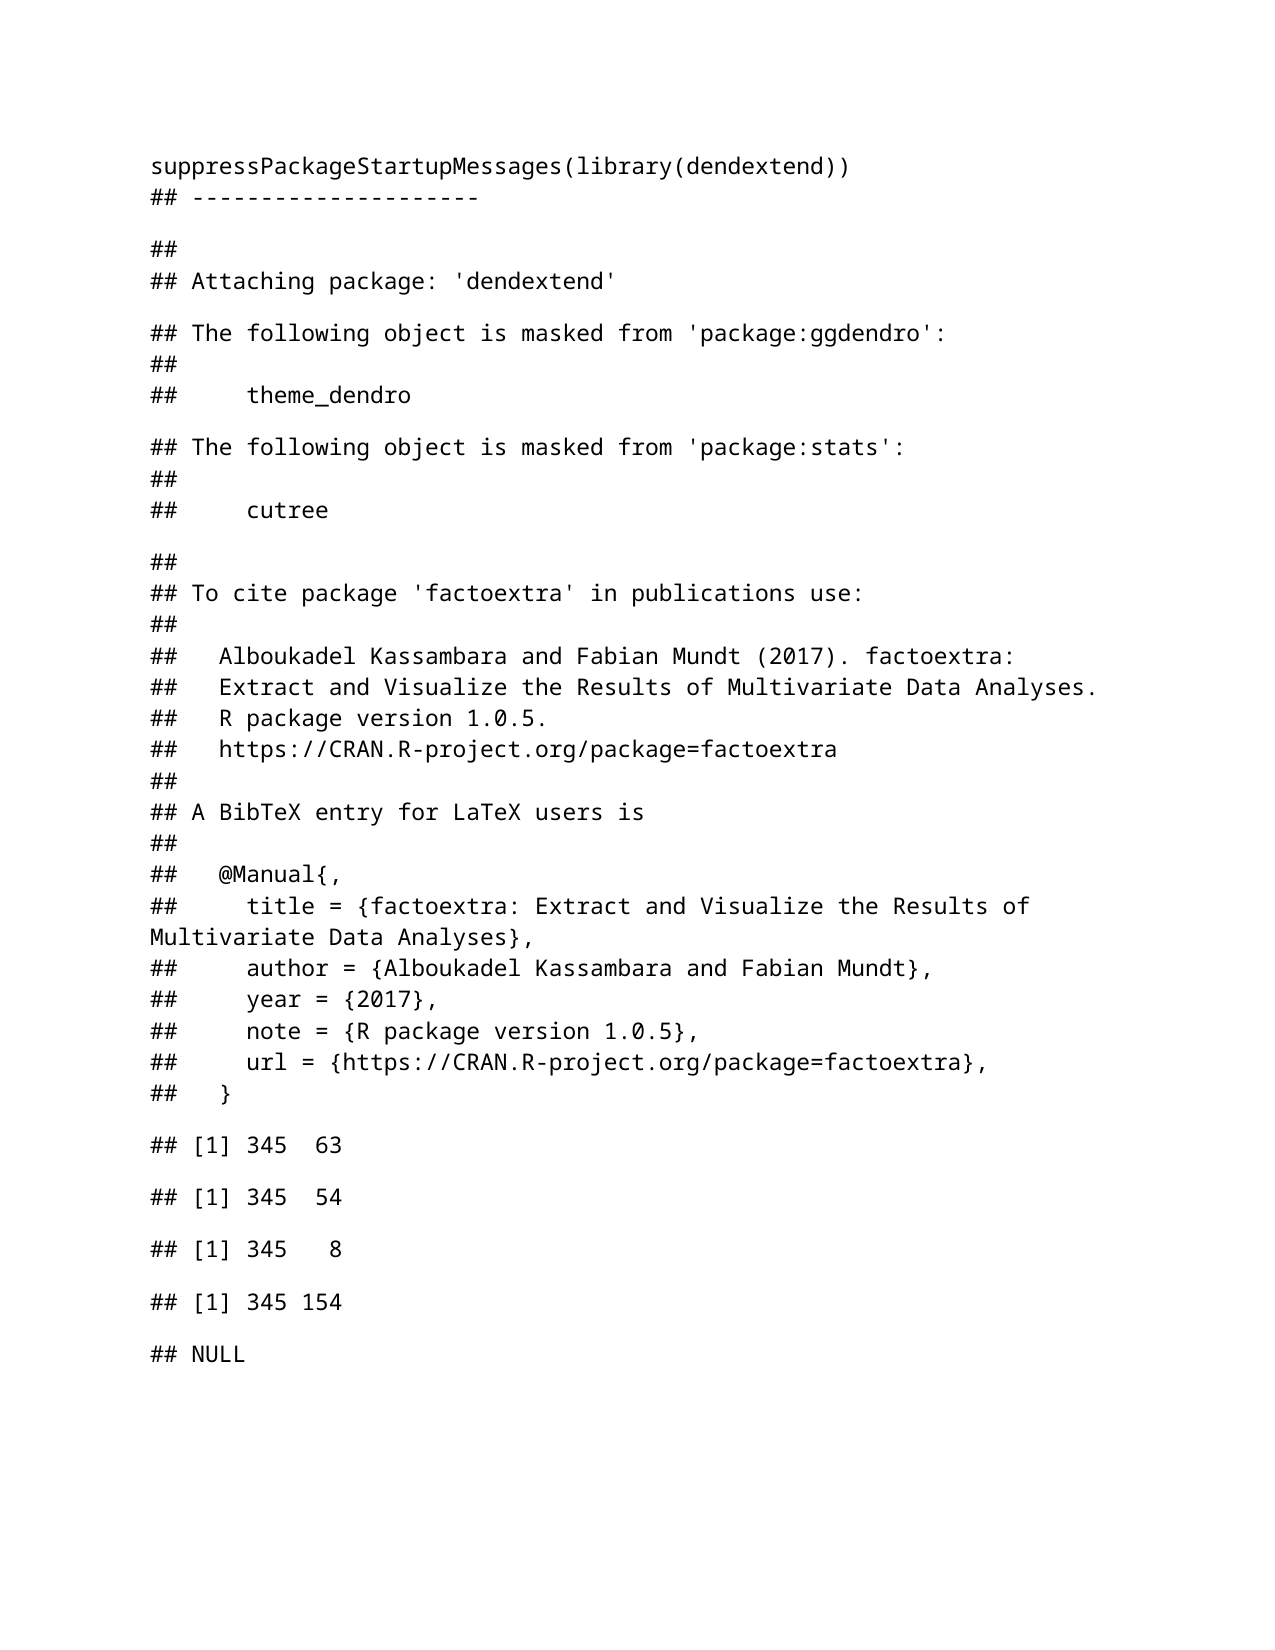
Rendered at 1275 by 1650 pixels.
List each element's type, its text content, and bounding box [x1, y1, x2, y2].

text ## [1] 345 8 [150, 1233, 1125, 1264]
text ## The following object is masked from 'package:ggdendro': ## ## theme_dendro [150, 317, 1125, 410]
text ## ## To cite package 'factoextra' in publications use: ## ## Alboukadel Kassambara and Fabian Mundt (2017). factoextra: ## Extract and Visualize the Results of Multivariate Data Analyses. ## R package version 1.0.5. ## https://CRAN.R-project.org/package=factoextra ## ## A BibTeX entry for LaTeX users is ## ## @Manual{, ## title = {factoextra: Extract and Visualize the Results of Multivariate Data Analyses}, ## author = {Alboukadel Kassambara and Fabian Mundt}, ## year = {2017}, ## note = {R package version 1.0.5}, ## url = {https://CRAN.R-project.org/package=factoextra}, ## } [150, 546, 1125, 1108]
text ## [1] 345 154 [150, 1285, 1125, 1317]
text ## [1] 345 63 [150, 1129, 1125, 1160]
text ## The following object is masked from 'package:stats': ## ## cutree [150, 431, 1125, 525]
text ## ## Attaching package: 'dendextend' [150, 233, 1125, 296]
text ## NULL [150, 1337, 1125, 1369]
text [150, 150, 1125, 212]
text ## [1] 345 54 [150, 1181, 1125, 1212]
